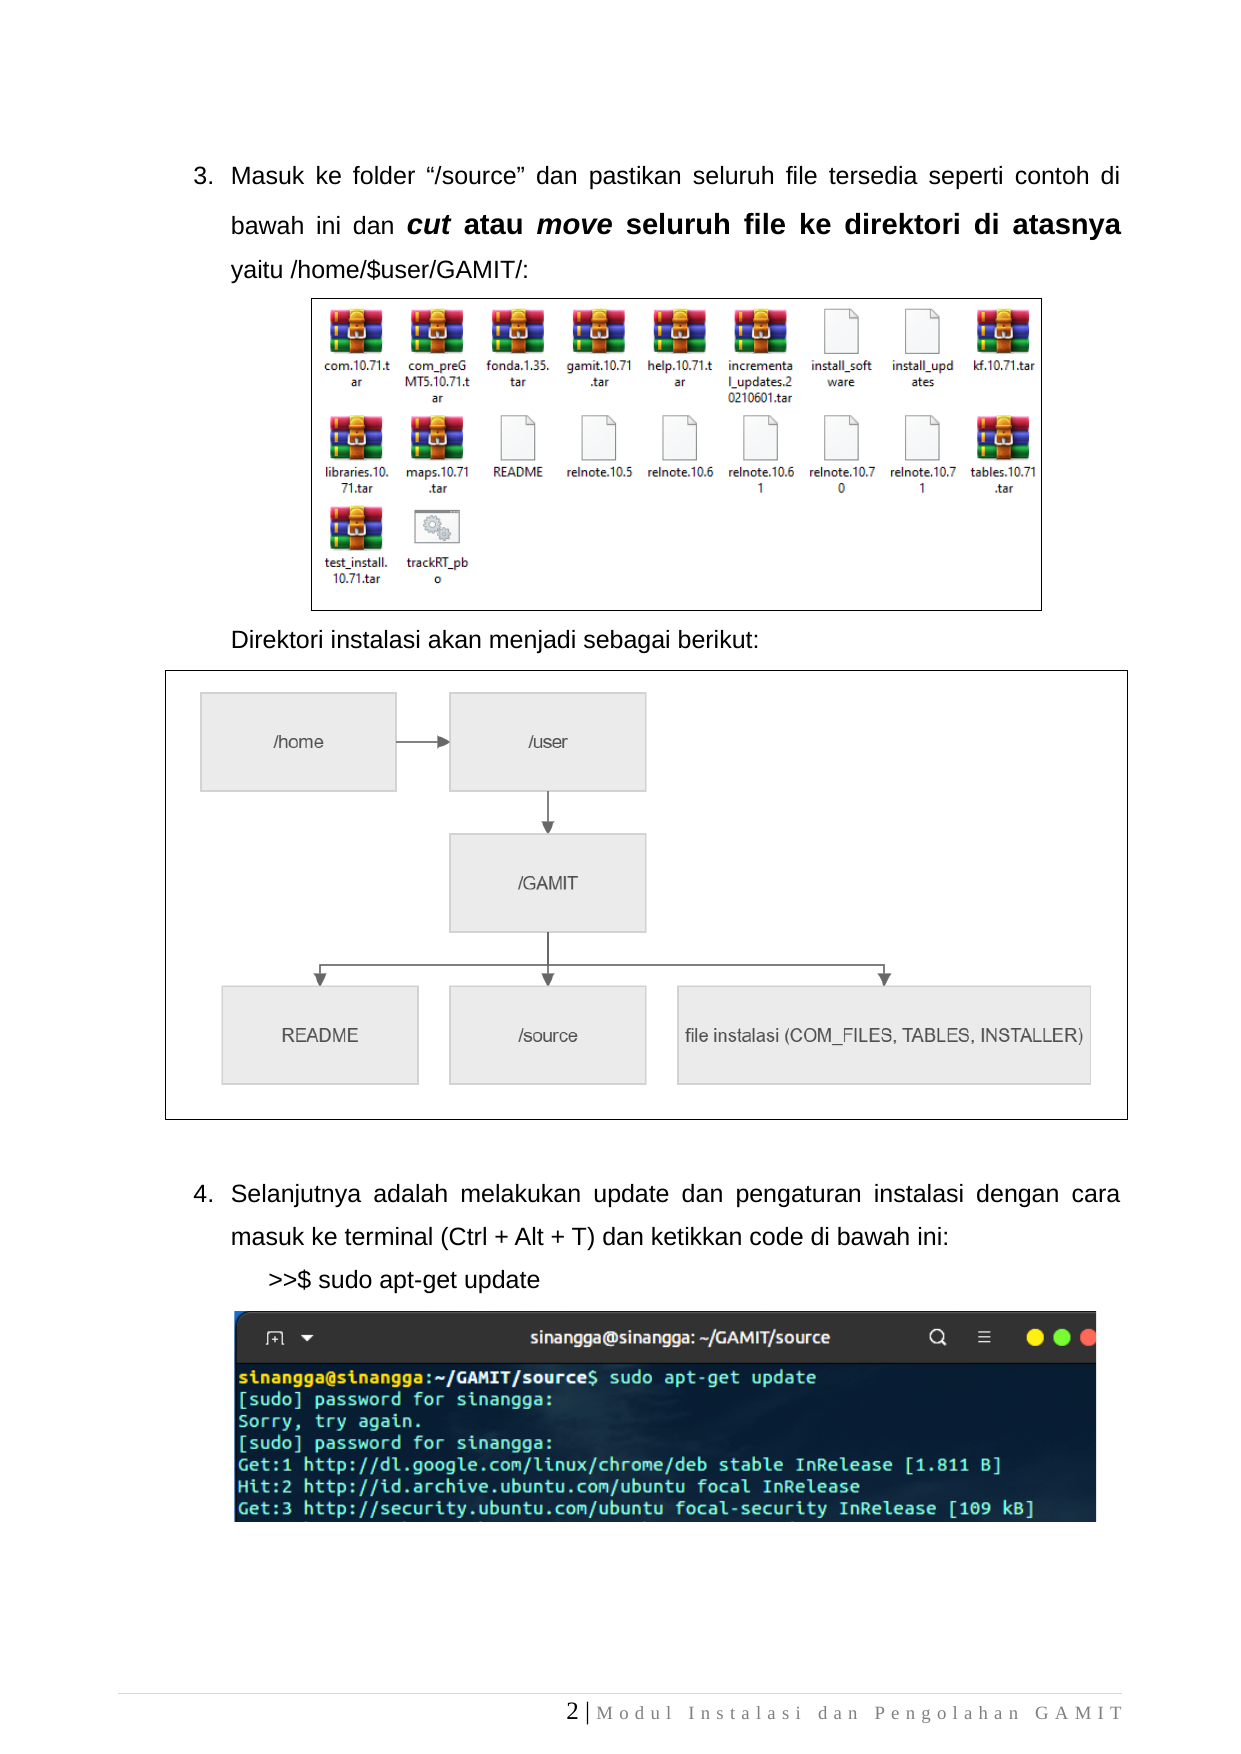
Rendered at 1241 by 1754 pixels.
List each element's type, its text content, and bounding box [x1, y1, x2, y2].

picture [312, 299, 1041, 610]
list Masuk ke folder “/source” dan pastikan seluruh file tersedia seperti contoh di bawah ini dan cut atau move seluruh file ke direktori di atasnya yaitu /home/$user/GAMIT/: [193, 161, 1122, 283]
text Direktori instalasi akan menjadi sebagai berikut: [231, 625, 1122, 653]
text >>$ sudo apt-get update [268, 1265, 1122, 1294]
list Selanjutnya adalah melakukan update dan pengaturan instalasi dengan cara masuk ke terminal (Ctrl + Alt + T) dan ketikkan code di bawah ini: [193, 1179, 1122, 1251]
picture [234, 1311, 1097, 1522]
